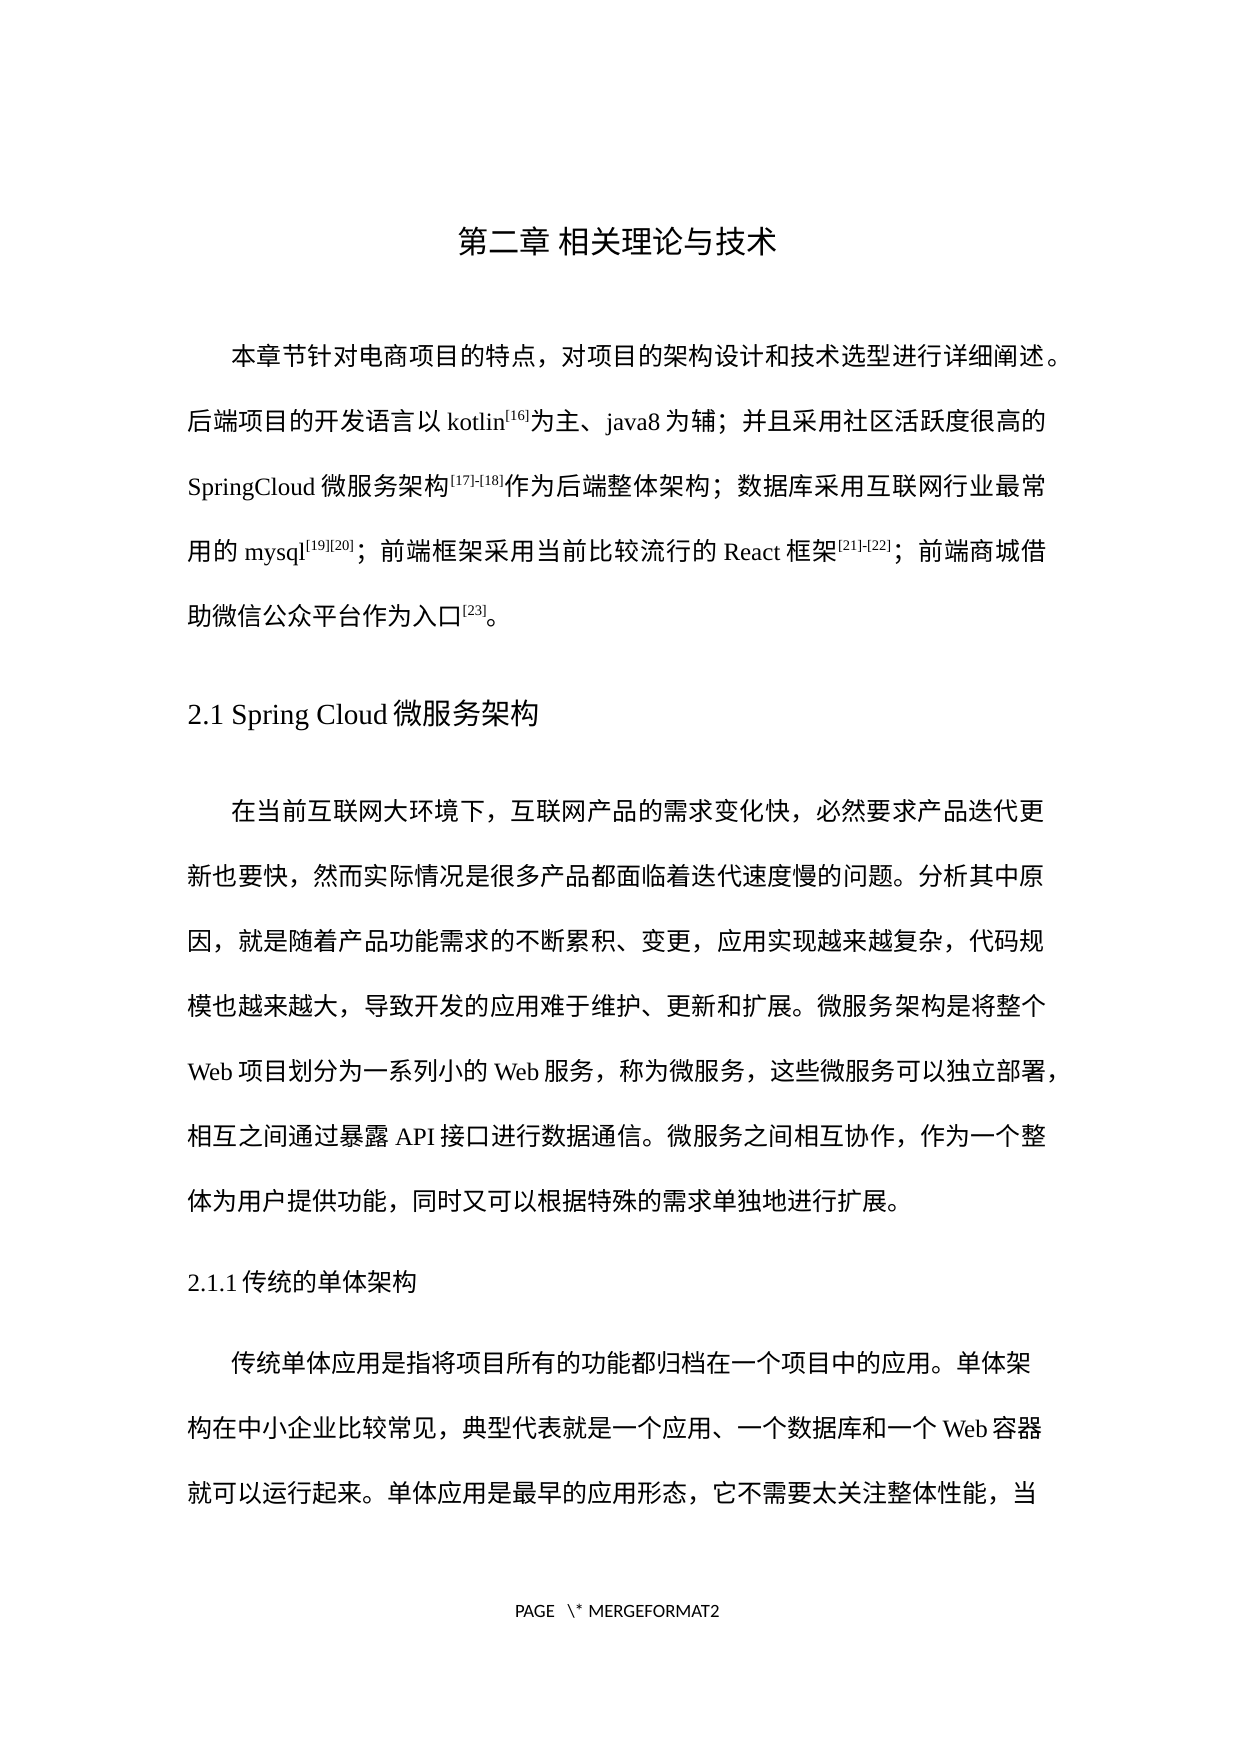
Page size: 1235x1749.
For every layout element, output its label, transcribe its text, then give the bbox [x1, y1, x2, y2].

text 2.1 Spring Cloud微服务架构 [187, 679, 1047, 744]
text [187, 1329, 1047, 1524]
text 本章节针对电商项目的特点，对项目的架构设计和技术选型进行详细阐述。后端项目的开发语言以kotlin[16]为主、java8为辅；并且采用社区活跃度很高的SpringCloud微服务架构[17]-[18]作为后端整体架构；数据库采用互联网行业最常用的mysql[19][20]；前端框架采用当前比较流行的React框架[21]-[22]；前端商城借助微信公众平台作为入口[23]。 [187, 322, 1047, 647]
text 2.1.1传统的单体架构 [187, 1248, 1047, 1313]
text 在当前互联网大环境下，互联网产品的需求变化快，必然要求产品迭代更新也要快，然而实际情况是很多产品都面临着迭代速度慢的问题。分析其中原因，就是随着产品功能需求的不断累积、变更，应用实现越来越复杂，代码规模也越来越大，导致开发的应用难于维护、更新和扩展。微服务架构是将整个Web项目划分为一系列小的Web服务，称为微服务，这些微服务可以独立部署，相互之间通过暴露API接口进行数据通信。微服务之间相互协作，作为一个整体为用户提供功能，同时又可以根据特殊的需求单独地进行扩展。 [187, 777, 1047, 1232]
list 相关理论与技术 [187, 208, 1047, 273]
